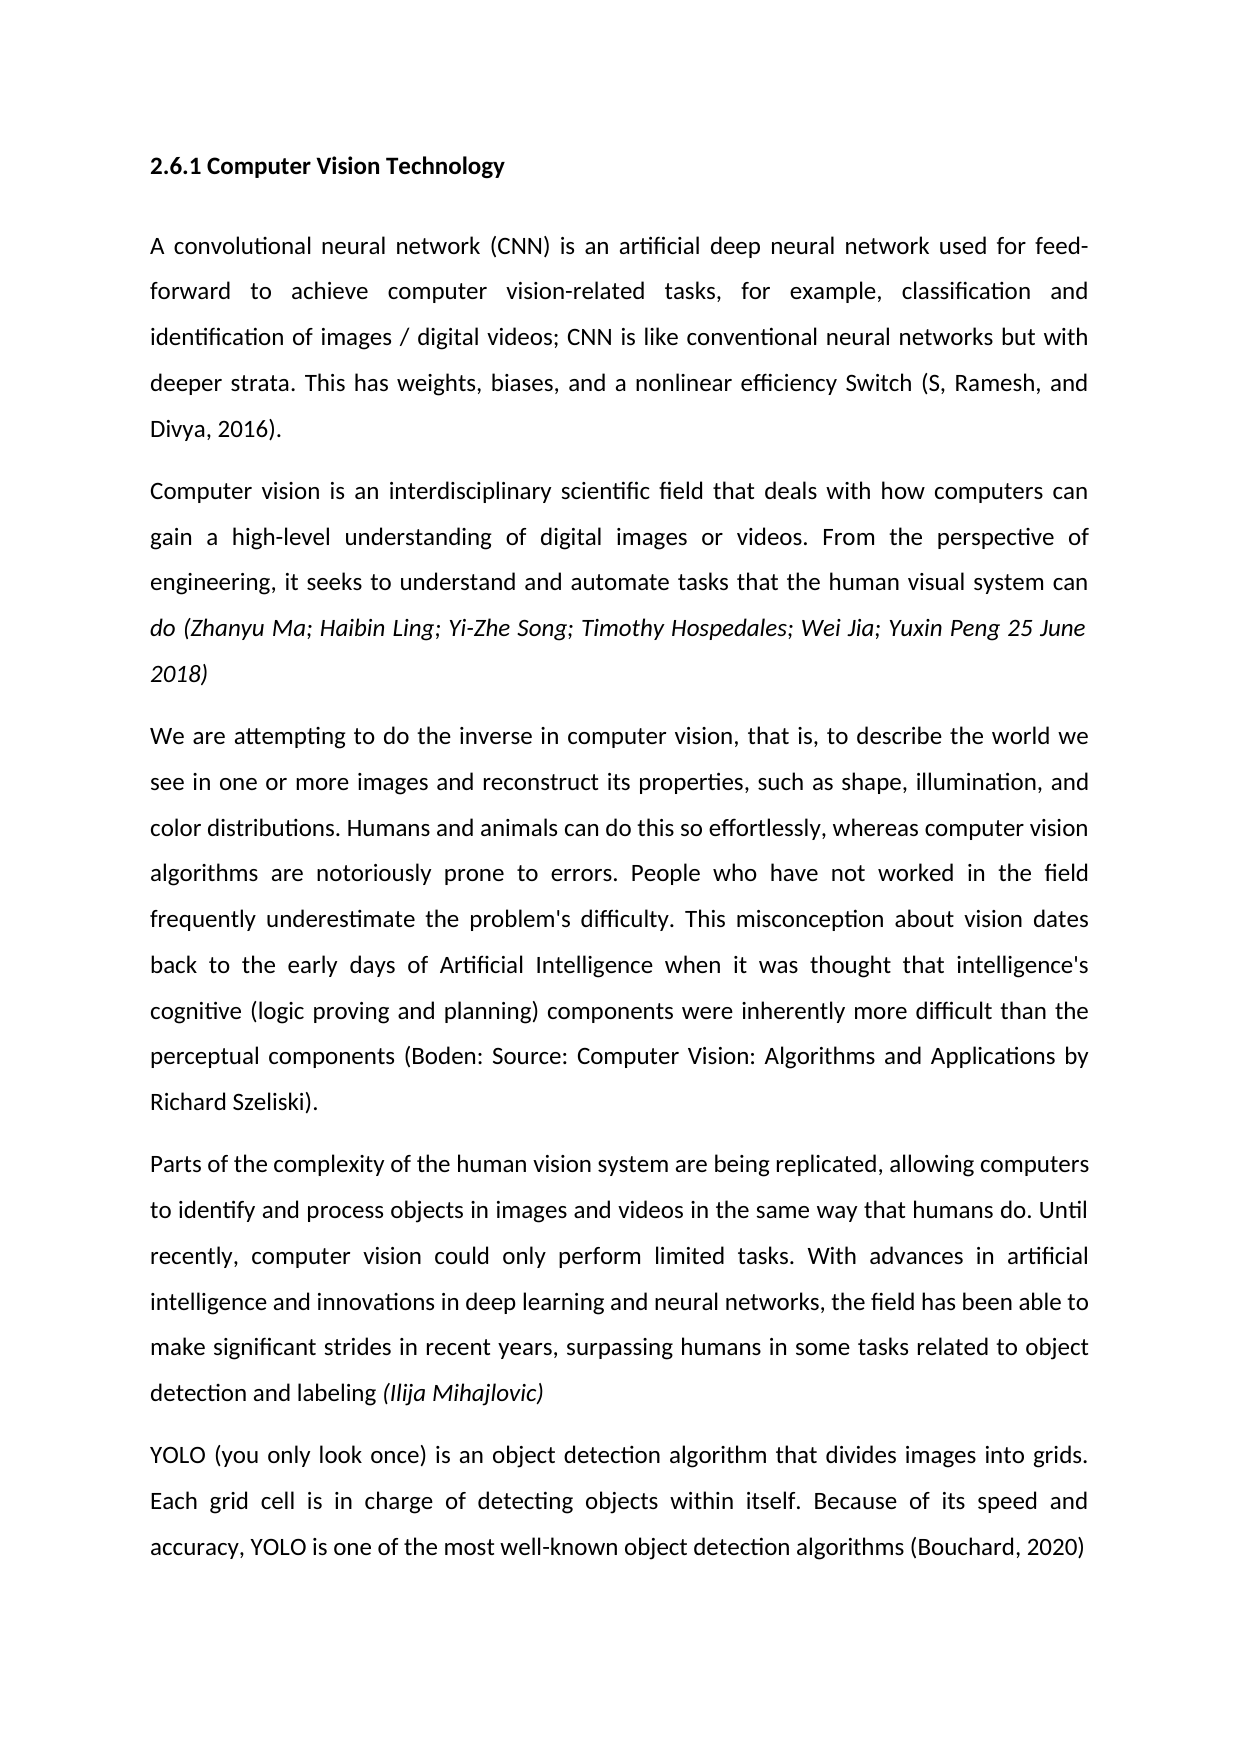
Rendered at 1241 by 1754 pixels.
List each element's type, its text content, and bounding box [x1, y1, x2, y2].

text YOLO (you only look once) is an object detection algorithm that divides images into grids. Each grid cell is in charge of detecting objects within itself. Because of its speed and accuracy, YOLO is one of the most well-known object detection algorithms (Bouchard, 2020) [150, 1440, 1090, 1562]
text Parts of the complexity of the human vision system are being replicated, allowing computers to identify and process objects in images and videos in the same way that humans do. Until recently, computer vision could only perform limited tasks. With advances in artificial intelligence and innovations in deep learning and neural networks, the field has been able to make significant strides in recent years, surpassing humans in some tasks related to object detection and labeling (Ilija Mihajlovic) [150, 1149, 1090, 1408]
text We are attempting to do the inverse in computer vision, that is, to describe the world we see in one or more images and reconstruct its properties, such as shape, illumination, and color distributions. Humans and animals can do this so effortlessly, whereas computer vision algorithms are notoriously prone to errors. People who have not worked in the field frequently underestimate the problem's difficulty. This misconception about vision dates back to the early days of Artificial Intelligence when it was thought that intelligence's cognitive (logic proving and planning) components were inherently more difficult than the perceptual components (Boden: Source: Computer Vision: Algorithms and Applications by Richard Szeliski). [150, 720, 1090, 1117]
subtitle 2.6.1 Computer Vision Technology [150, 150, 1090, 181]
text A convolutional neural network (CNN) is an artificial deep neural network used for feed-forward to achieve computer vision-related tasks, for example, classification and identification of images / digital videos; CNN is like conventional neural networks but with deeper strata. This has weights, biases, and a nonlinear efficiency Switch (S, Ramesh, and Divya, 2016). [150, 230, 1090, 443]
text Computer vision is an interdisciplinary scientific field that deals with how computers can gain a high-level understanding of digital images or videos. From the perspective of engineering, it seeks to understand and automate tasks that the human visual system can do (Zhanyu Ma; Haibin Ling; Yi-Zhe Song; Timothy Hospedales; Wei Jia; Yuxin Peng 25 June 2018) [150, 475, 1090, 688]
